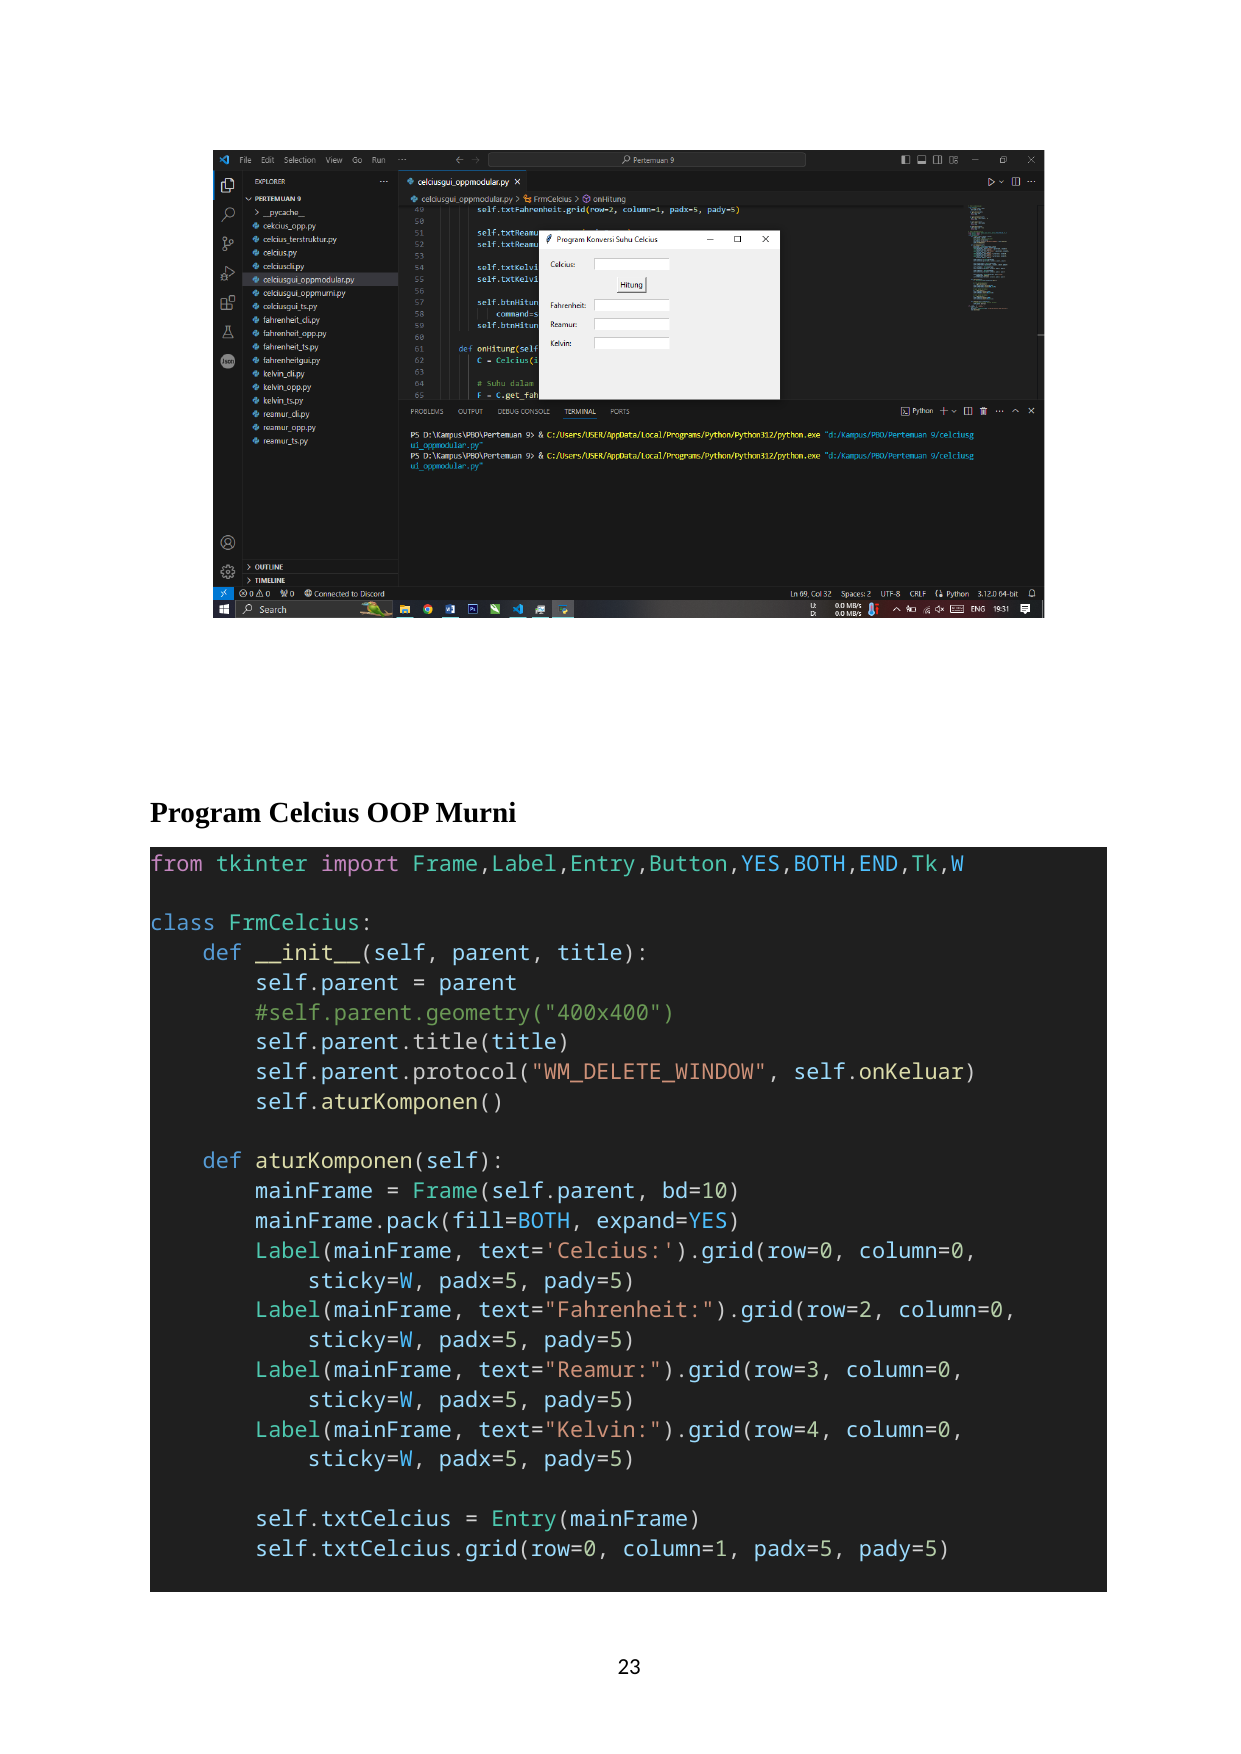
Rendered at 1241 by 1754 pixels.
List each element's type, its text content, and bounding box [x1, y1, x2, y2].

text def __init__(self, parent, title): [150, 937, 1107, 967]
text from tkinter import Frame,Label,Entry,Button,YES,BOTH,END,Tk,W [150, 847, 1107, 877]
text self.parent.protocol("WM_DELETE_WINDOW", self.onKeluar) [150, 1056, 1107, 1086]
text mainFrame = Frame(self.parent, bd=10) [150, 1175, 1107, 1205]
text sticky=W, padx=5, pady=5) [150, 1384, 1107, 1413]
text Label(mainFrame, text="Kelvin:").grid(row=4, column=0, [150, 1413, 1107, 1443]
text Program Celcius OOP Murni [150, 795, 1107, 828]
text Label(mainFrame, text="Fahrenheit:").grid(row=2, column=0, [150, 1294, 1107, 1324]
text def aturKomponen(self): [150, 1145, 1107, 1175]
text self.parent.title(title) [150, 1026, 1107, 1056]
picture [213, 150, 1045, 618]
text sticky=W, padx=5, pady=5) [150, 1443, 1107, 1473]
text #self.parent.geometry("400x400") [150, 996, 1107, 1026]
text mainFrame.pack(fill=BOTH, expand=YES) [150, 1205, 1107, 1235]
text self.aturKomponen() [150, 1086, 1107, 1116]
text Label(mainFrame, text='Celcius:').grid(row=0, column=0, [150, 1235, 1107, 1264]
text class FrmCelcius: [150, 907, 1107, 937]
text self.txtCelcius.grid(row=0, column=1, padx=5, pady=5) [150, 1533, 1107, 1562]
text sticky=W, padx=5, pady=5) [150, 1264, 1107, 1294]
text Label(mainFrame, text="Reamur:").grid(row=3, column=0, [150, 1354, 1107, 1384]
text self.parent = parent [150, 967, 1107, 996]
text sticky=W, padx=5, pady=5) [150, 1324, 1107, 1354]
text self.txtCelcius = Entry(mainFrame) [150, 1503, 1107, 1533]
